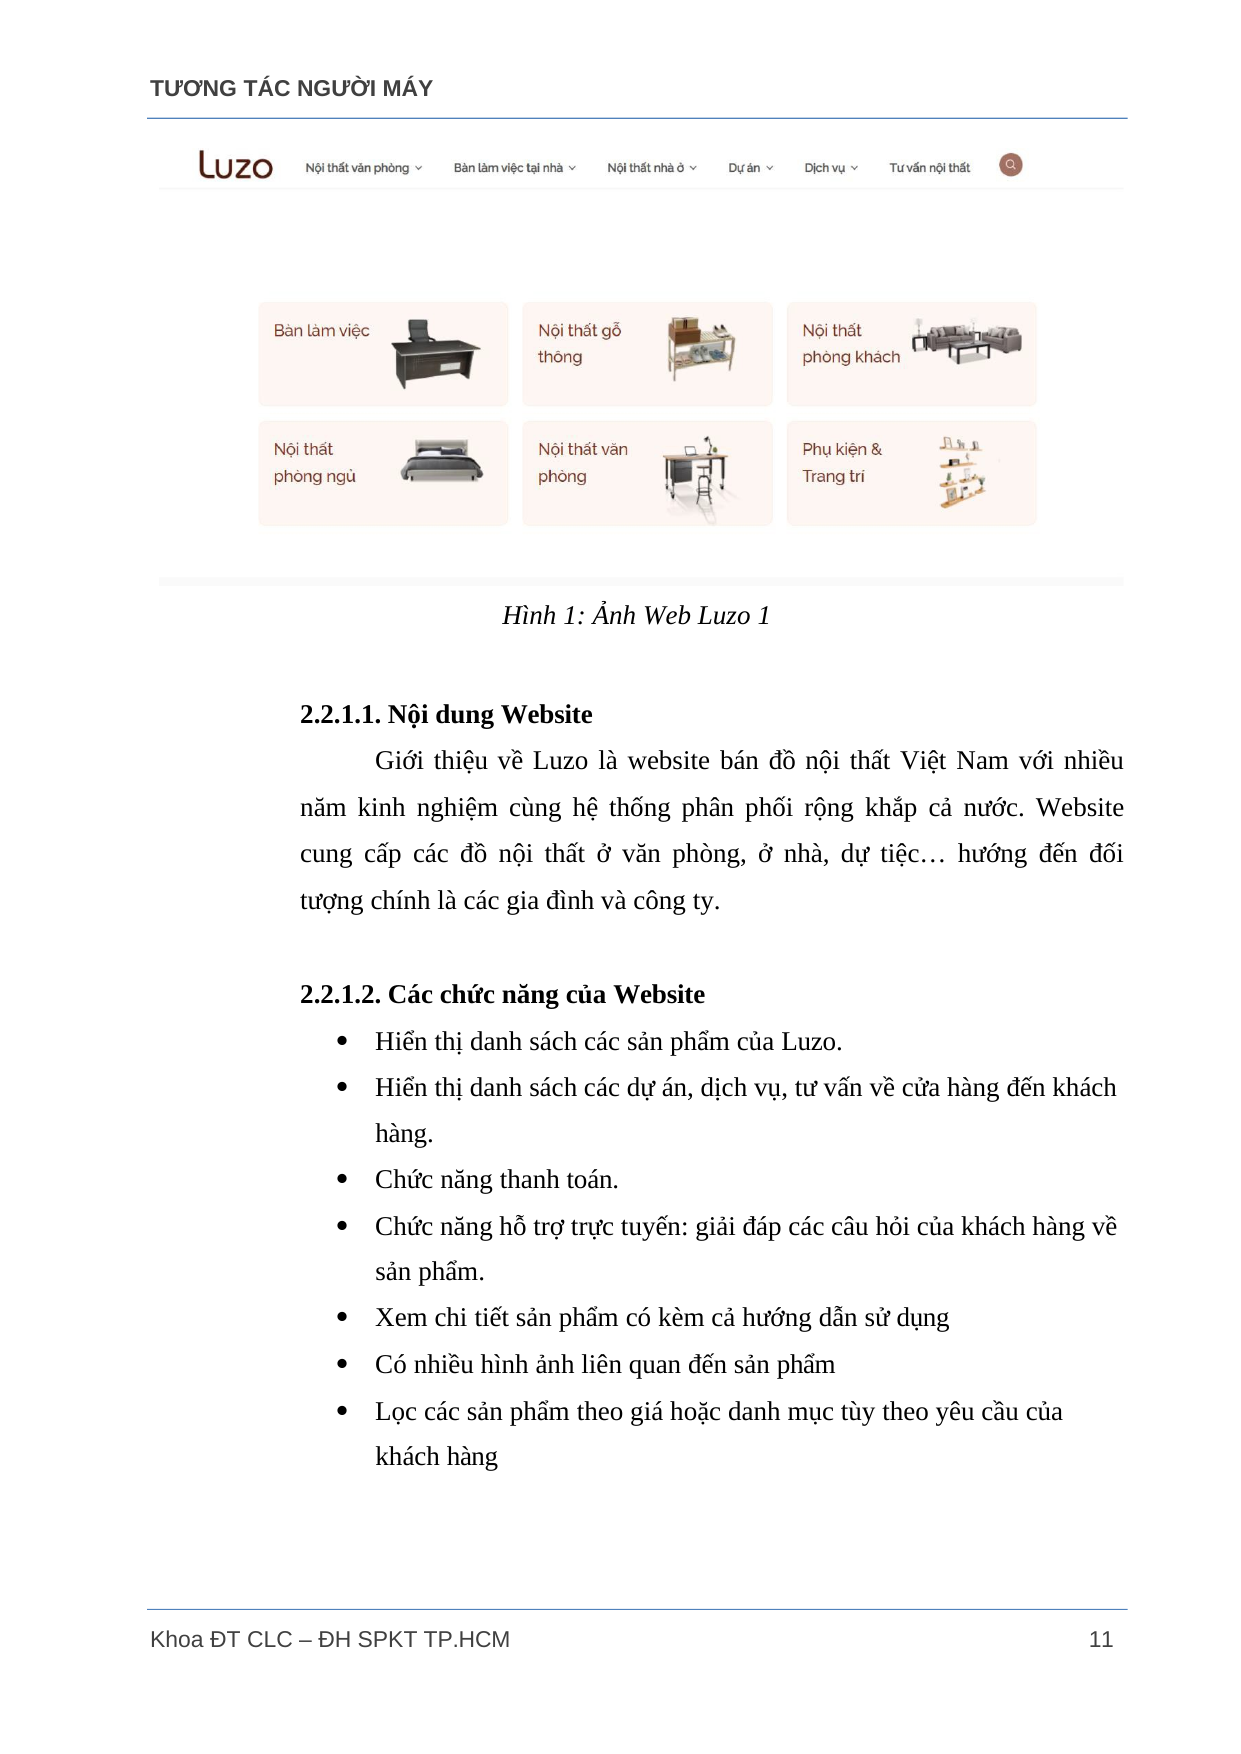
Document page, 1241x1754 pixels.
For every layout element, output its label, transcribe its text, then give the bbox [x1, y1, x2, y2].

list Có nhiều hình ảnh liên quan đến sản phẩm [337, 1348, 1136, 1379]
text Hình 1: Ảnh Web Luzo 1 [292, 599, 982, 630]
text Giới thiệu về Luzo là website bán đồ nội thất Việt Nam với nhiều năm kinh nghiệm cùng hệ thống phân phối rộng khắp cả nước. Website cung cấp các đồ nội thất ở văn phòng, ở nhà, dự tiệc… hướng đến đối tượng chính là các gia đình và công ty. [300, 744, 1125, 915]
subtitle Các chức năng của Website [300, 978, 1136, 1009]
list Hiển thị danh sách các sản phẩm của Luzo. [337, 1024, 1136, 1056]
picture [159, 148, 1124, 586]
list Hiển thị danh sách các dự án, dịch vụ, tư vấn về cửa hàng đến khách hàng. [337, 1071, 1124, 1148]
list Chức năng thanh toán. [337, 1163, 1136, 1194]
subtitle Nội dung Website [300, 698, 1136, 729]
list Chức năng hỗ trợ trực tuyến: giải đáp các câu hỏi của khách hàng về sản phẩm. [337, 1210, 1124, 1286]
list Lọc các sản phẩm theo giá hoặc danh mục tùy theo yêu cầu của khách hàng [337, 1395, 1124, 1472]
list Xem chi tiết sản phẩm có kèm cả hướng dẫn sử dụng [337, 1302, 1136, 1333]
